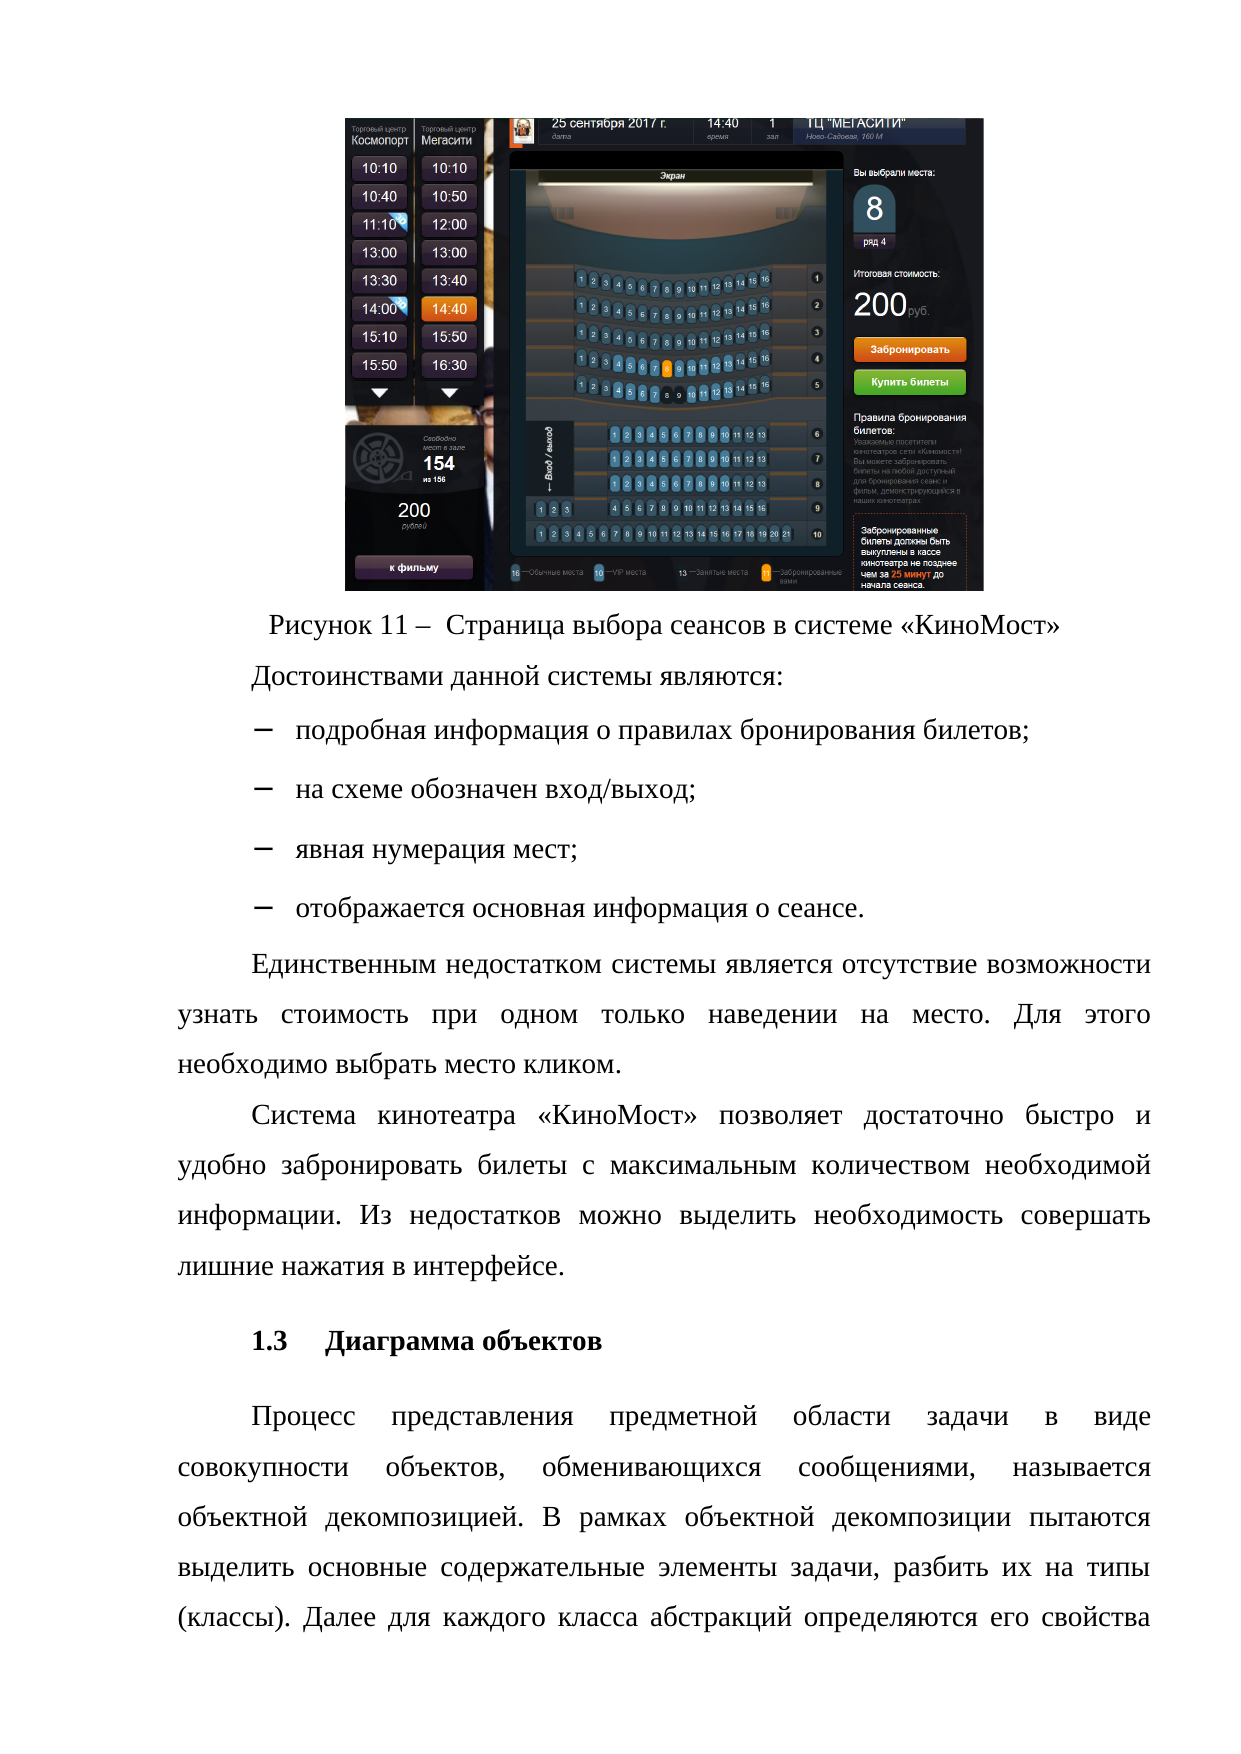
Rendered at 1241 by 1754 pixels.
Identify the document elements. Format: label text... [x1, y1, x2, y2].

text явная нумерация мест; [177, 827, 1152, 867]
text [177, 1398, 1152, 1633]
text Диаграмма объектов [251, 1323, 1152, 1357]
text подробная информация о правилах бронирования билетов; [177, 708, 1152, 748]
text Страница выбора сеансов в системе «КиноМост» [177, 607, 1152, 641]
text Система кинотеатра «КиноМост» позволяет достаточно быстро и удобно забронировать билеты с максимальным количеством необходимой информации. Из недостатков можно выделить необходимость совершать лишние нажатия в интерфейсе. [177, 1097, 1152, 1281]
picture [345, 118, 984, 591]
text на схеме обозначен вход/выход; [177, 767, 1152, 807]
text отображается основная информация о сеансе. [177, 886, 1152, 926]
text Единственным недостатком системы является отсутствие возможности узнать стоимость при одном только наведении на место. Для этого необходимо выбрать место кликом. [177, 946, 1152, 1080]
text Достоинствами данной системы являются: [177, 658, 1152, 691]
